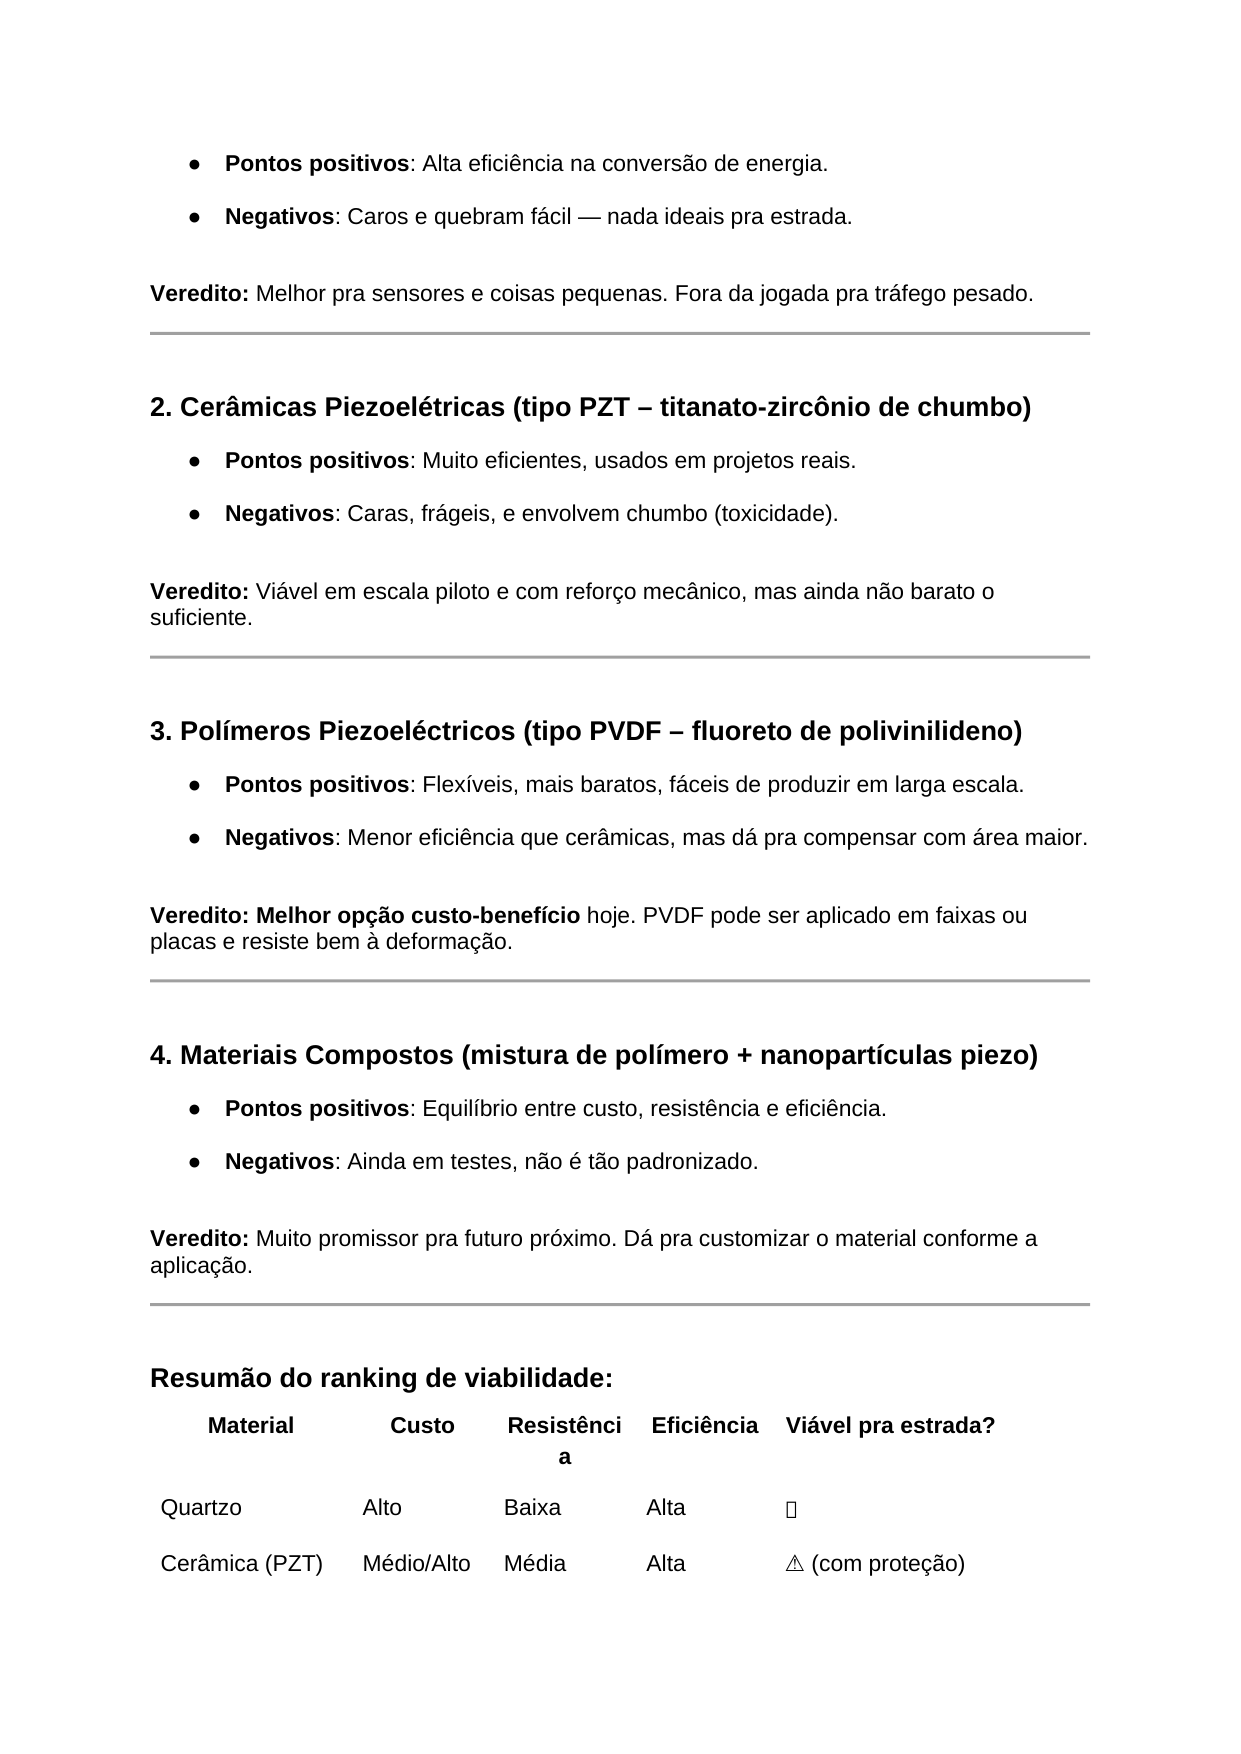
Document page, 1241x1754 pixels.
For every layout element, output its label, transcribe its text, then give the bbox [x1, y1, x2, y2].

text Veredito: Muito promissor pra futuro próximo. Dá pra customizar o material conforme a aplicação. [150, 1225, 1090, 1278]
list Pontos positivos: Alta eficiência na conversão de energia. [187, 150, 1090, 203]
subtitle Resumão do ranking de viabilidade: [150, 1362, 1090, 1394]
table_cell Baixa [493, 1483, 636, 1540]
table_header Material [150, 1402, 352, 1483]
subtitle 3. Polímeros Piezoeléctricos (tipo PVDF – fluoreto de polivinilideno) [150, 715, 1090, 746]
table_header Custo [352, 1402, 493, 1483]
subtitle 2. Cerâmicas Piezoelétricas (tipo PZT – titanato-zircônio de chumbo) [150, 391, 1090, 422]
table_cell ⚠️ (com proteção) [774, 1540, 1007, 1597]
subtitle 4. Materiais Compostos (mistura de polímero + nanopartículas piezo) [150, 1039, 1090, 1070]
table_cell Alta [636, 1483, 774, 1540]
list Negativos: Menor eficiência que cerâmicas, mas dá pra compensar com área maior. [187, 824, 1090, 877]
table_cell Quartzo [150, 1483, 352, 1540]
list Negativos: Ainda em testes, não é tão padronizado. [187, 1148, 1090, 1200]
table_cell ❌ [774, 1483, 1007, 1540]
table_cell Média [493, 1540, 636, 1597]
list Negativos: Caros e quebram fácil — nada ideais pra estrada. [187, 203, 1090, 255]
table_header Viável pra estrada? [774, 1402, 1007, 1483]
table_cell Médio/Alto [352, 1540, 493, 1597]
table_cell Alta [636, 1540, 774, 1597]
table_header Eficiência [636, 1402, 774, 1483]
list Pontos positivos: Flexíveis, mais baratos, fáceis de produzir em larga escala. [187, 771, 1090, 824]
text Veredito: Viável em escala piloto e com reforço mecânico, mas ainda não barato o suficiente. [150, 578, 1090, 631]
table_cell Cerâmica (PZT) [150, 1540, 352, 1597]
text Veredito: Melhor opção custo-benefício hoje. PVDF pode ser aplicado em faixas ou placas e resiste bem à deformação. [150, 902, 1090, 954]
text Veredito: Melhor pra sensores e coisas pequenas. Fora da jogada pra tráfego pesado. [150, 280, 1090, 307]
list Negativos: Caras, frágeis, e envolvem chumbo (toxicidade). [187, 500, 1090, 553]
table_header Resistência [493, 1402, 636, 1483]
list Pontos positivos: Muito eficientes, usados em projetos reais. [187, 447, 1090, 500]
list Pontos positivos: Equilíbrio entre custo, resistência e eficiência. [187, 1095, 1090, 1148]
table_cell Alto [352, 1483, 493, 1540]
